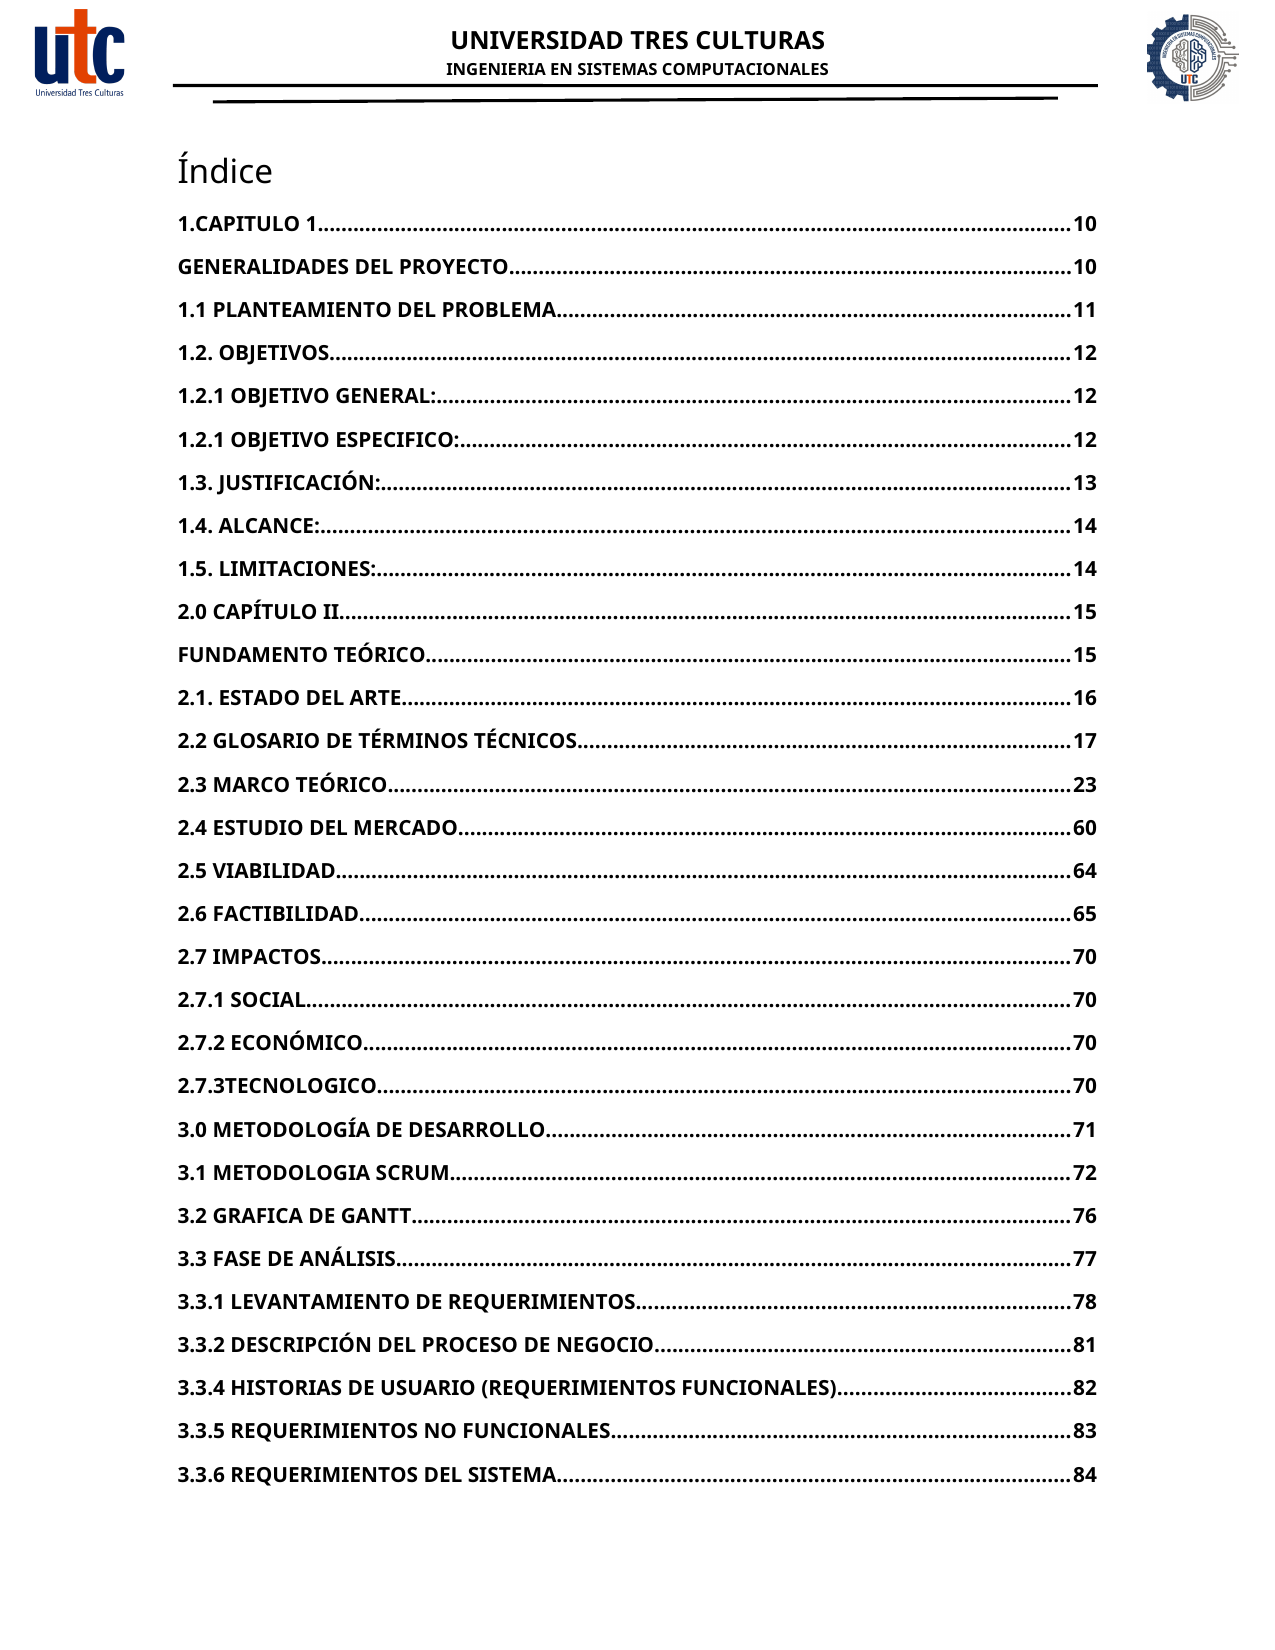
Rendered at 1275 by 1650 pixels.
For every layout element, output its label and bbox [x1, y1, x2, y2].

picture [34, 9, 125, 96]
picture [1147, 11, 1239, 104]
